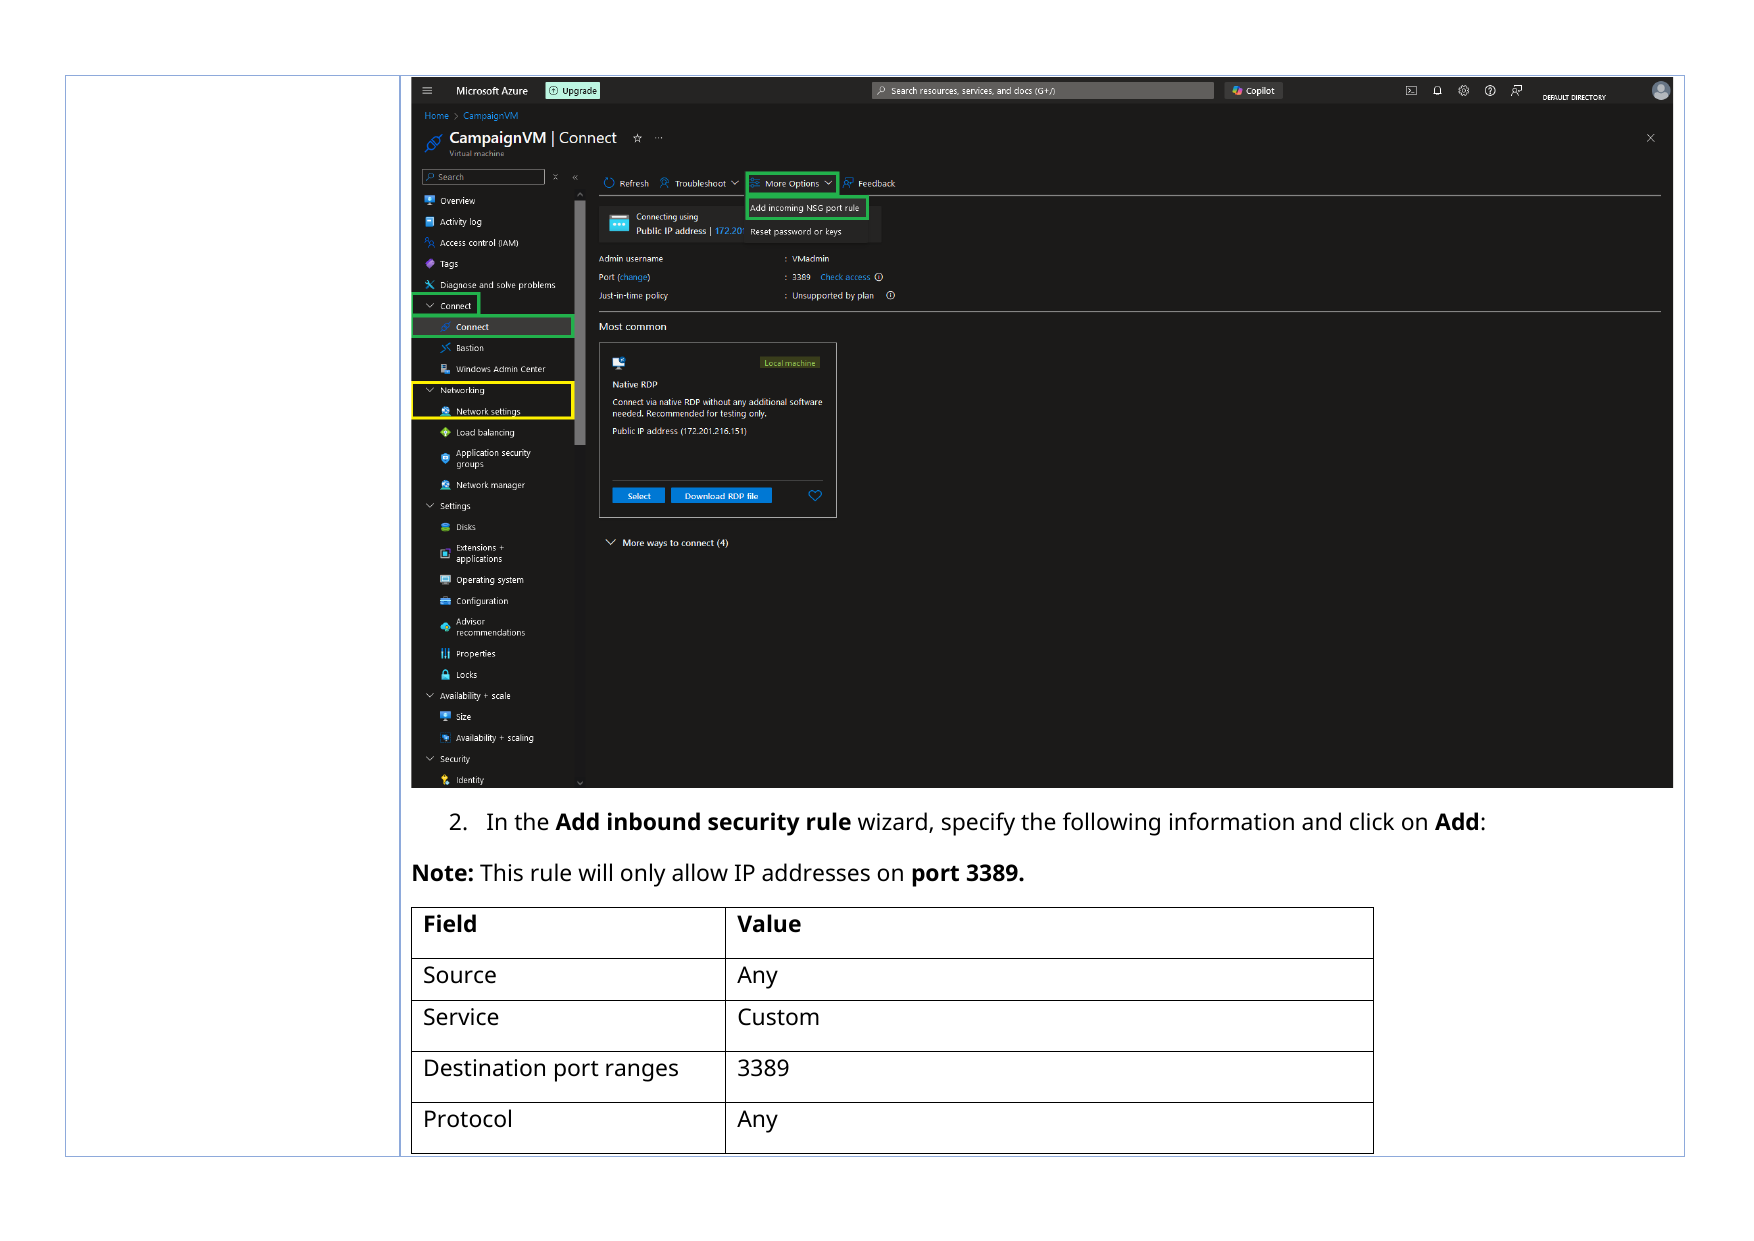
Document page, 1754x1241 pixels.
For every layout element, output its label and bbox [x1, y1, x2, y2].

table_cell [401, 76, 1684, 1156]
picture [411, 77, 1674, 788]
table_cell [66, 76, 399, 1156]
